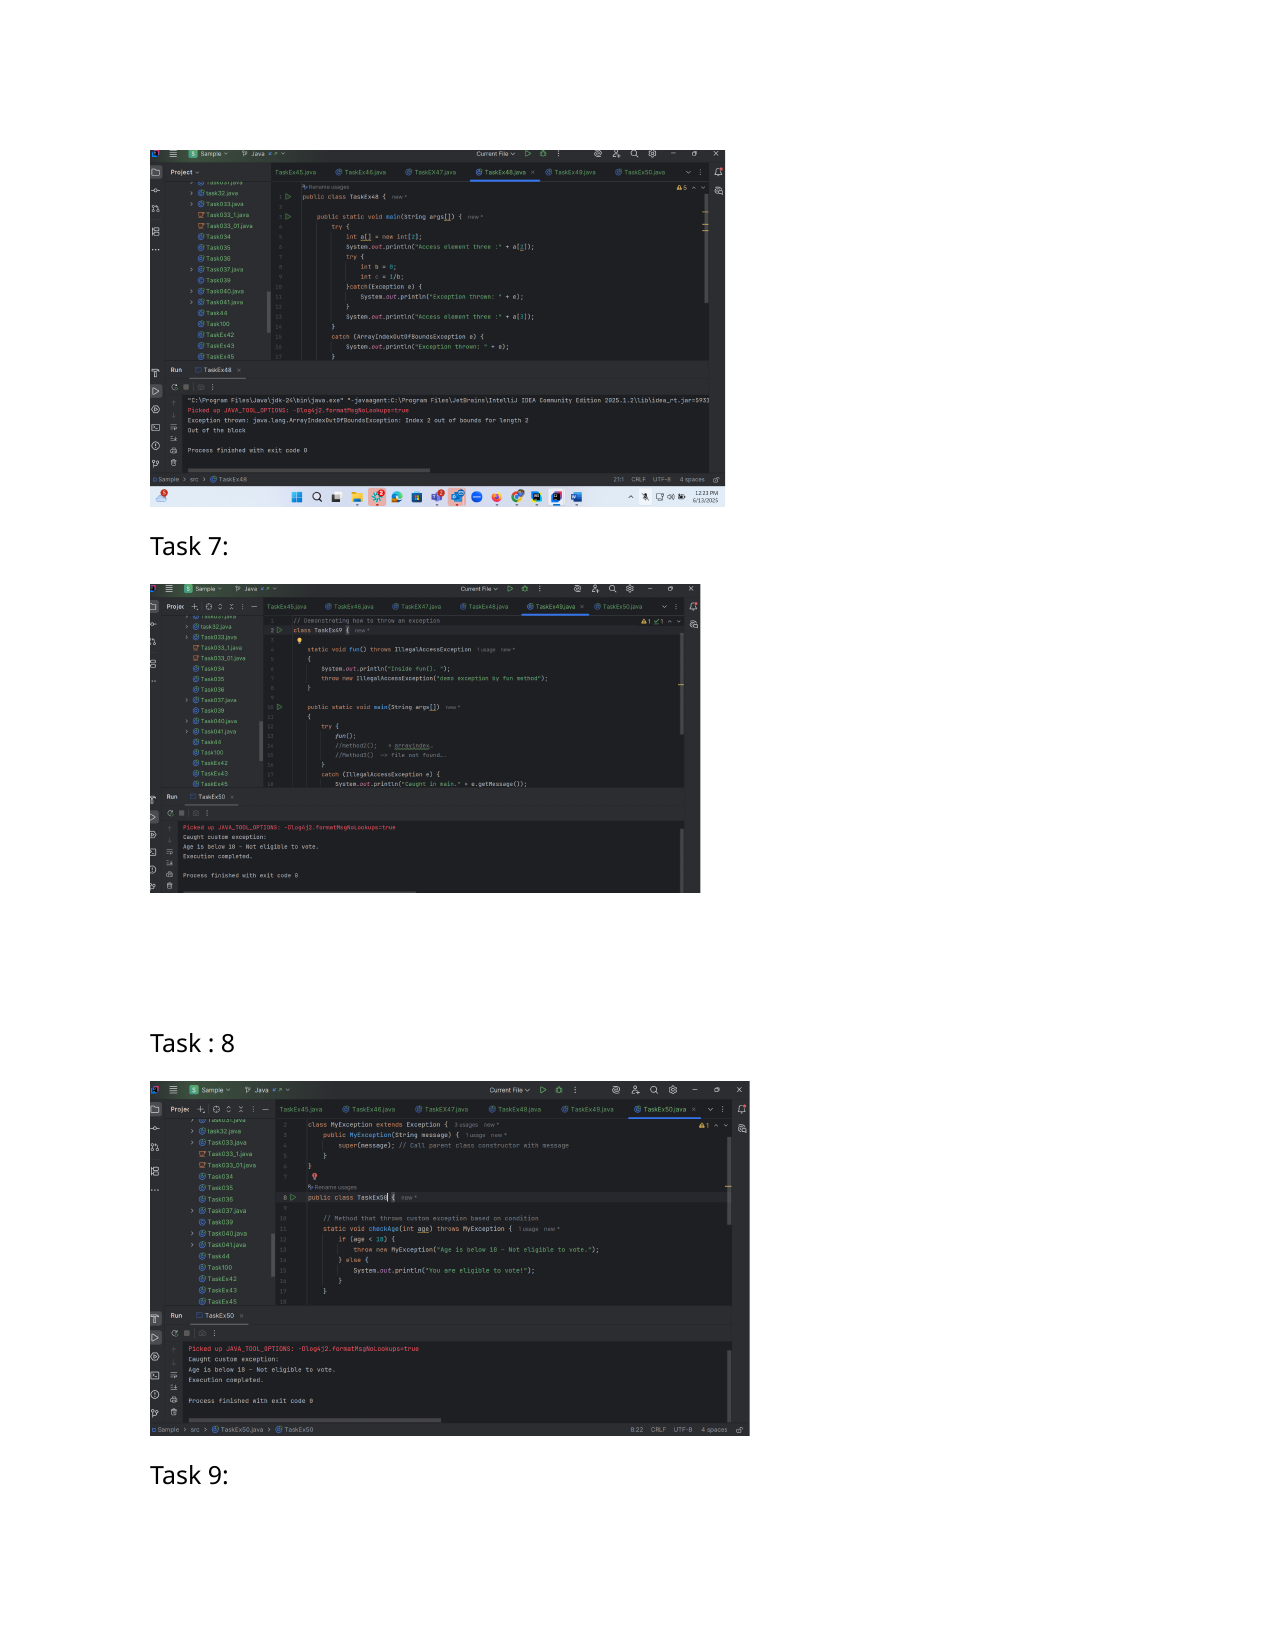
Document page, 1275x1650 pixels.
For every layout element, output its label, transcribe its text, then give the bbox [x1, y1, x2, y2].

picture [150, 584, 701, 893]
picture [150, 150, 726, 507]
text Task : 8 [150, 1026, 1125, 1060]
text Task 9: [150, 1457, 1125, 1492]
text Task 7: [150, 528, 1125, 563]
picture [150, 1081, 750, 1436]
